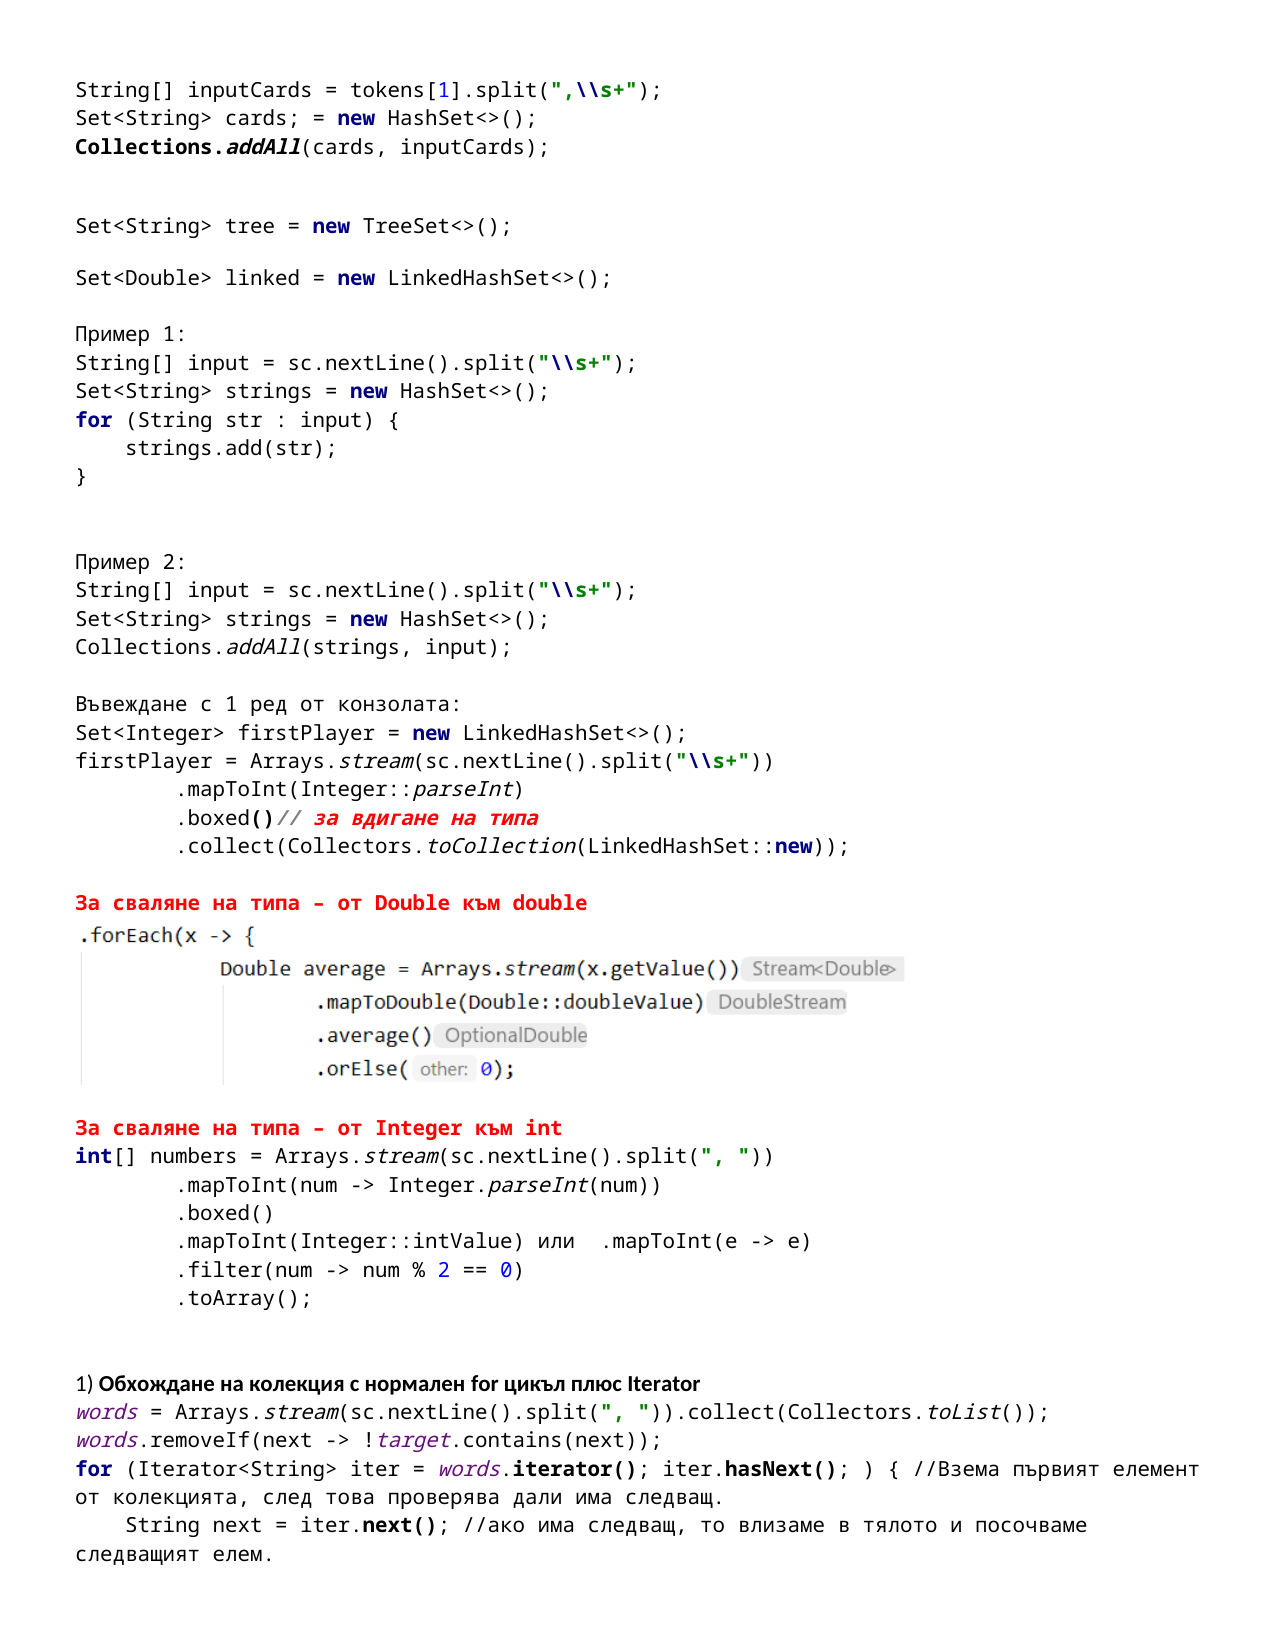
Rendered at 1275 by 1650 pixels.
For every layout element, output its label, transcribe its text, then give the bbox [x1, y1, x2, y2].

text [75, 1454, 1200, 1567]
picture [75, 916, 905, 1085]
text String[] input = sc.nextLine().split("\\s+"); Set<String> strings = new HashSet<>(); [75, 575, 1200, 632]
text Set<String> tree = new TreeSet<>(); [75, 211, 1200, 240]
text Set<Double> linked = new LinkedHashSet<>(); [75, 263, 1200, 291]
text Пример 2: [75, 547, 1200, 575]
text За сваляне на типа – от Integer към int [75, 1113, 1200, 1141]
text Пример 1: [75, 319, 1200, 348]
text Въвеждане с 1 ред от конзолата: [75, 689, 1200, 718]
text 1) Обхождане на колекция с нормален for цикъл плюс Iterator [75, 1369, 1200, 1397]
text За сваляне на типа – от Double към double [75, 888, 1200, 917]
text Set<Integer> firstPlayer = new LinkedHashSet<>(); firstPlayer = Arrays.stream(sc.nextLine().split("\\s+")) .mapToInt(Integer::parseInt) .boxed()// за вдигане на типа .collect(Collectors.toCollection(LinkedHashSet::new)); [75, 718, 1200, 860]
text String[] inputCards = tokens[1].split(",\\s+"); Set<String> cards; = new HashSet<>(); Collections.addAll(cards, inputCards); [75, 75, 1200, 160]
text String[] input = sc.nextLine().split("\\s+"); Set<String> strings = new HashSet<>(); for (String str : input) { strings.add(str); } [75, 348, 1200, 490]
text words.removeIf(next -> !target.contains(next)); [75, 1425, 1200, 1454]
text words = Arrays.stream(sc.nextLine().split(", ")).collect(Collectors.toList()); [75, 1397, 1200, 1425]
text Collections.addAll(strings, input); [75, 632, 1200, 661]
text int[] numbers = Arrays.stream(sc.nextLine().split(", ")) .mapToInt(num -> Integer.parseInt(num)) .boxed() .mapToInt(Integer::intValue) или .mapToInt(е -> е) .filter(num -> num % 2 == 0) .toArray(); [75, 1141, 1200, 1312]
